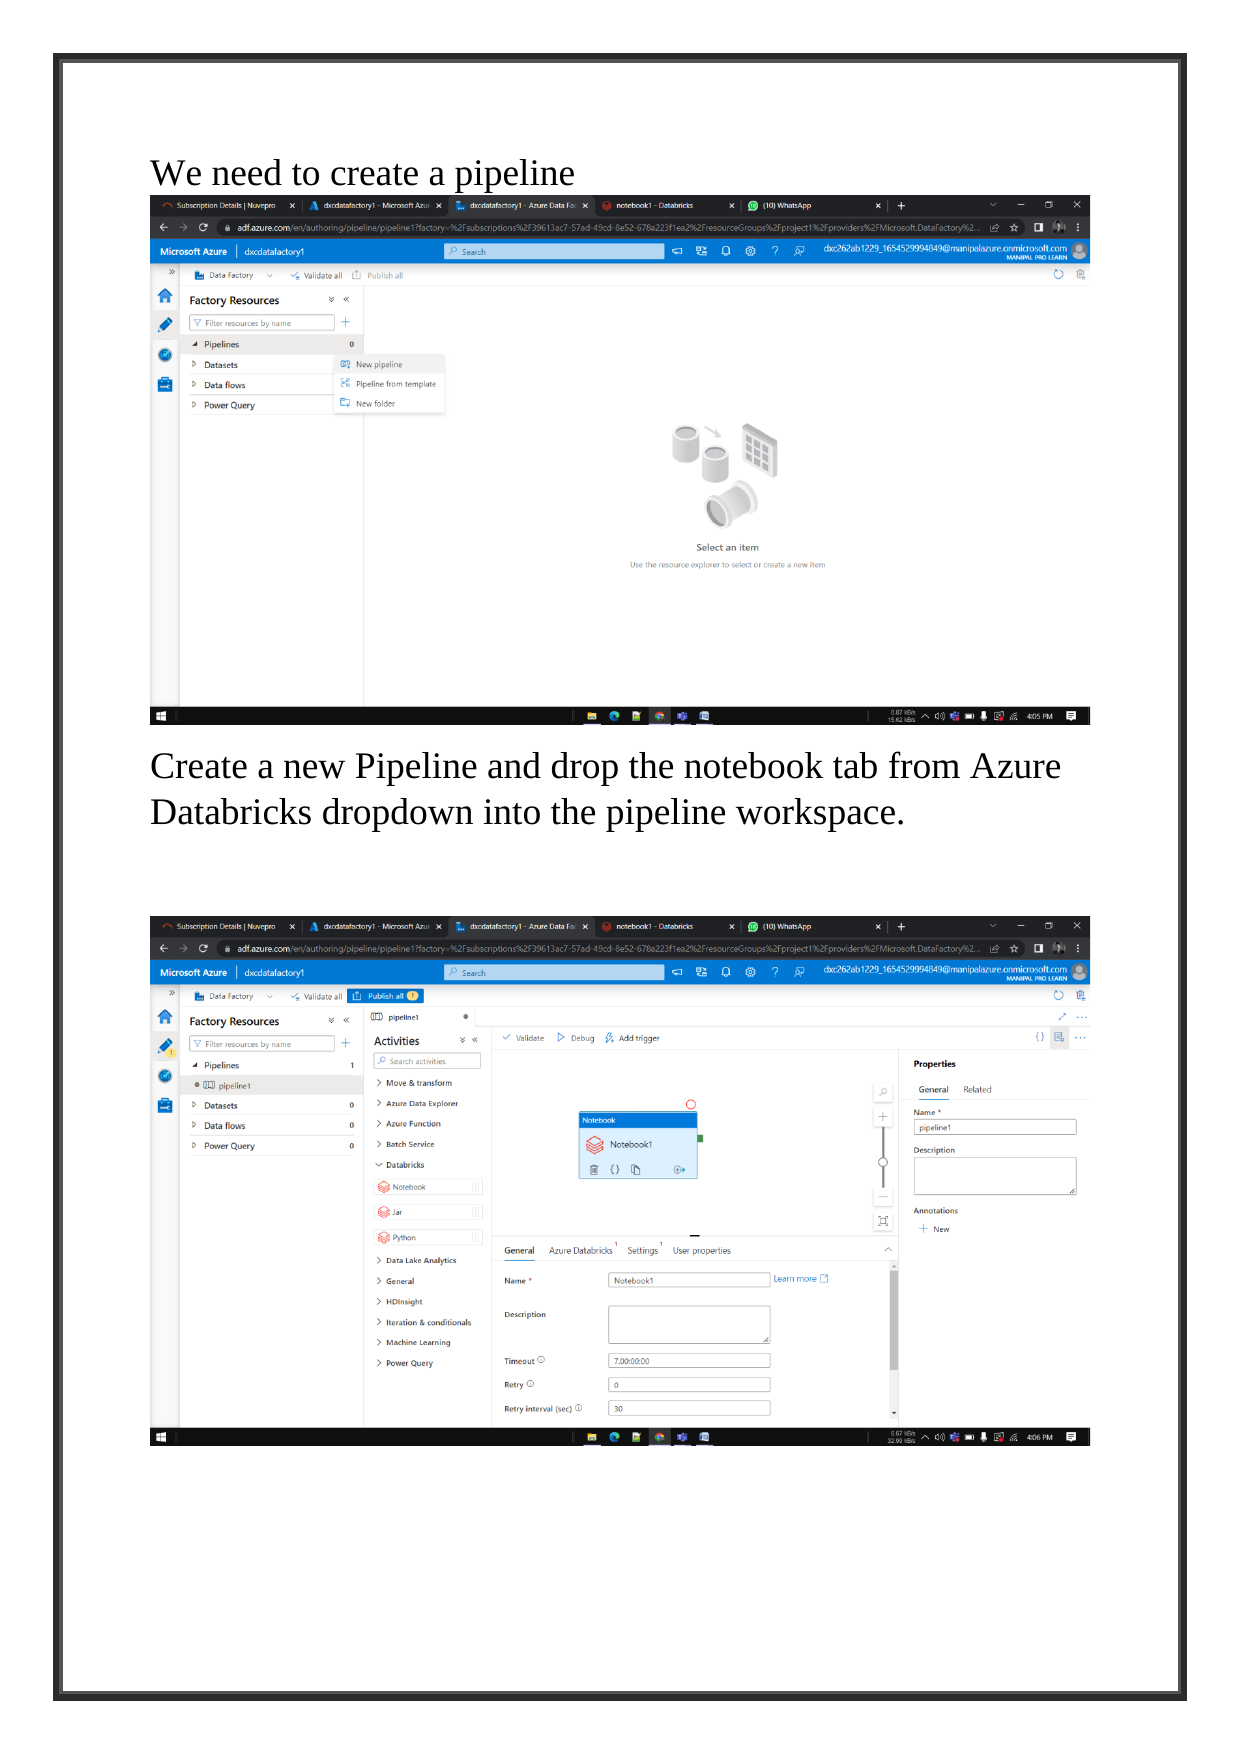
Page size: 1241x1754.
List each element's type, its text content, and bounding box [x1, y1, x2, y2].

text Create a new Pipeline and drop the notebook tab from Azure Databricks dropdown into the pipeline workspace. [150, 743, 1090, 833]
picture [150, 916, 1091, 1446]
text We need to create a pipeline [150, 150, 1090, 195]
picture [150, 195, 1091, 725]
